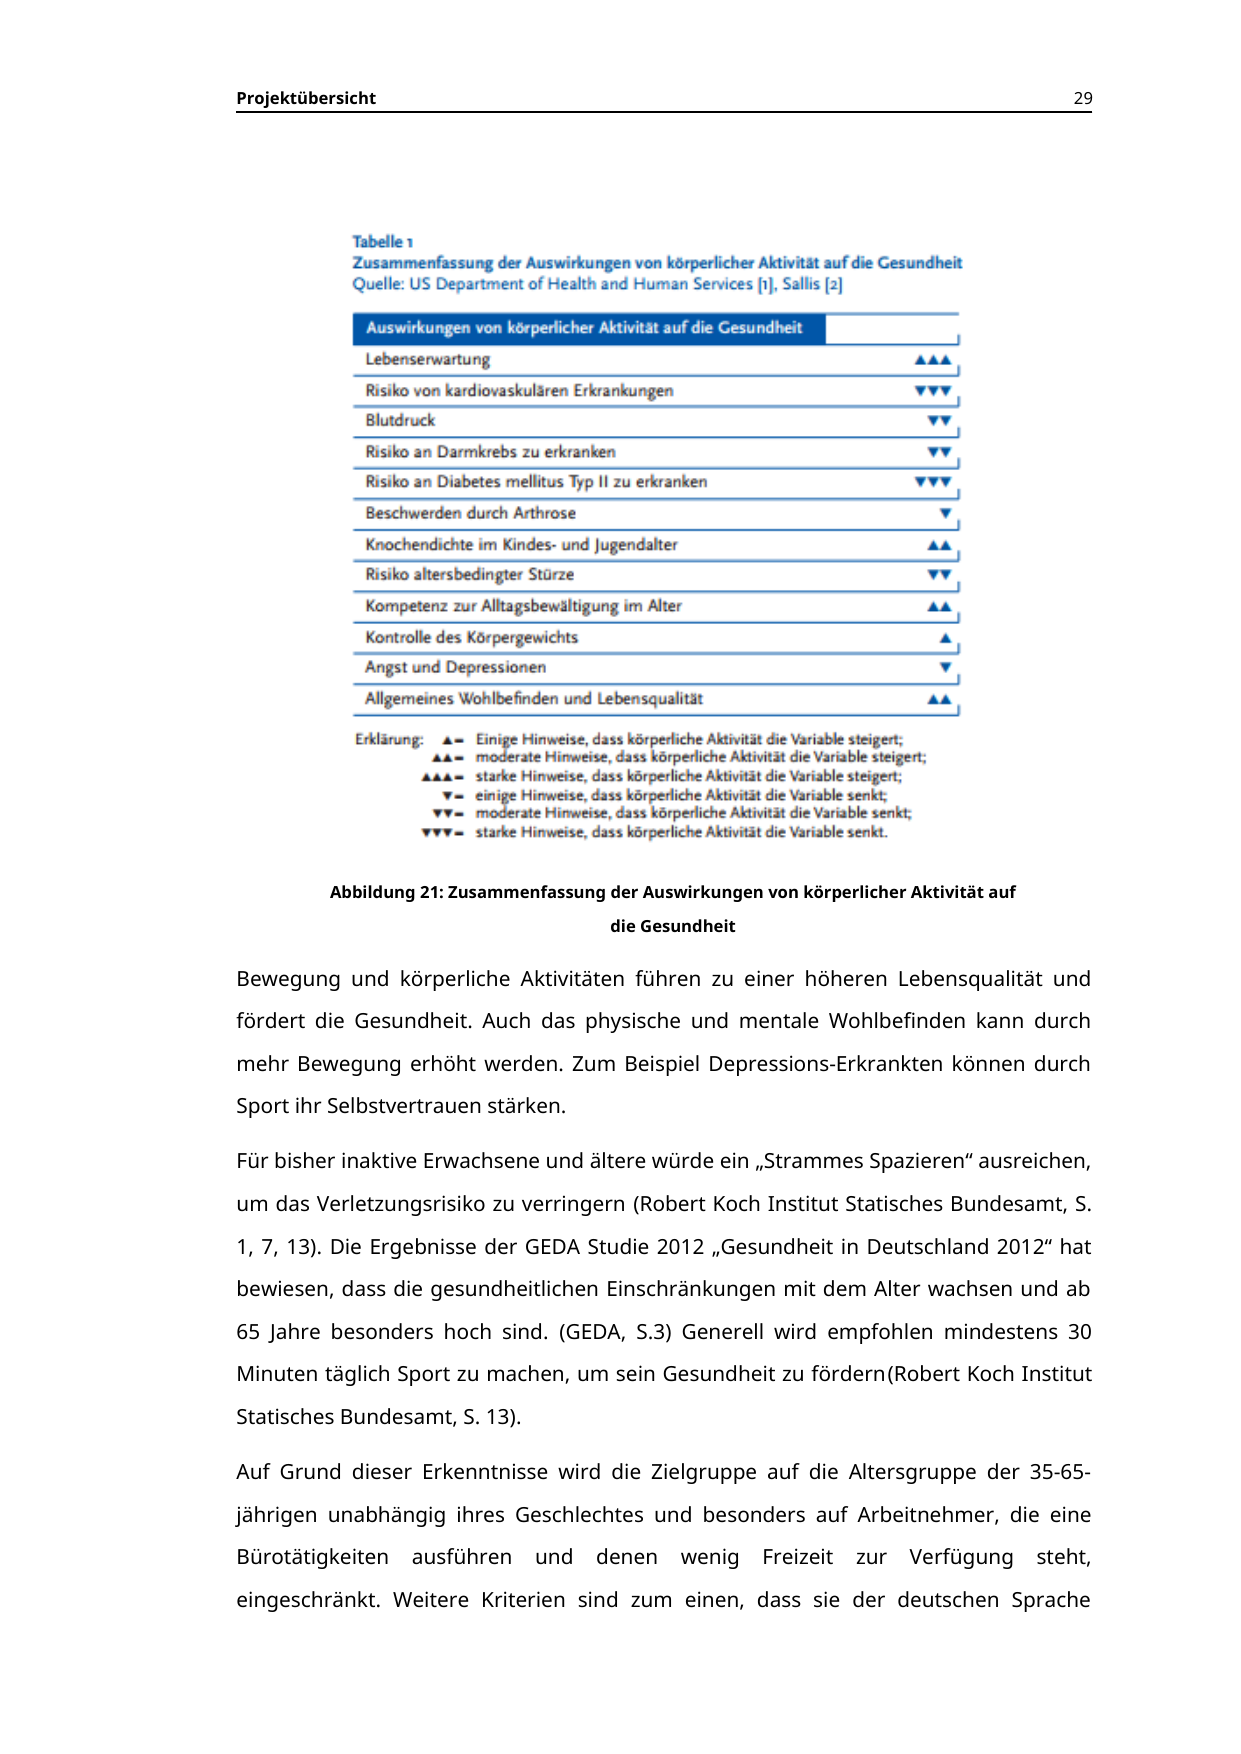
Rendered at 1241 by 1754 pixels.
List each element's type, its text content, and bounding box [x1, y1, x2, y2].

picture [327, 211, 1019, 855]
text Für bisher inaktive Erwachsene und ältere würde ein „Strammes Spazieren“ ausreichen, um das Verletzungsrisiko zu verringern (Robert Koch Institut Statisches Bundesamt, S. 1, 7, 13). Die Ergebnisse der GEDA Studie 2012 „Gesundheit in Deutschland 2012“ hat bewiesen, dass die gesundheitlichen Einschränkungen mit dem Alter wachsen und ab 65 Jahre besonders hoch sind. (GEDA, S.3) Generell wird empfohlen mindestens 30 Minuten täglich Sport zu machen, um sein Gesundheit zu fördern(Robert Koch Institut Statisches Bundesamt, S. 13). [236, 1147, 1092, 1431]
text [236, 1457, 1092, 1613]
